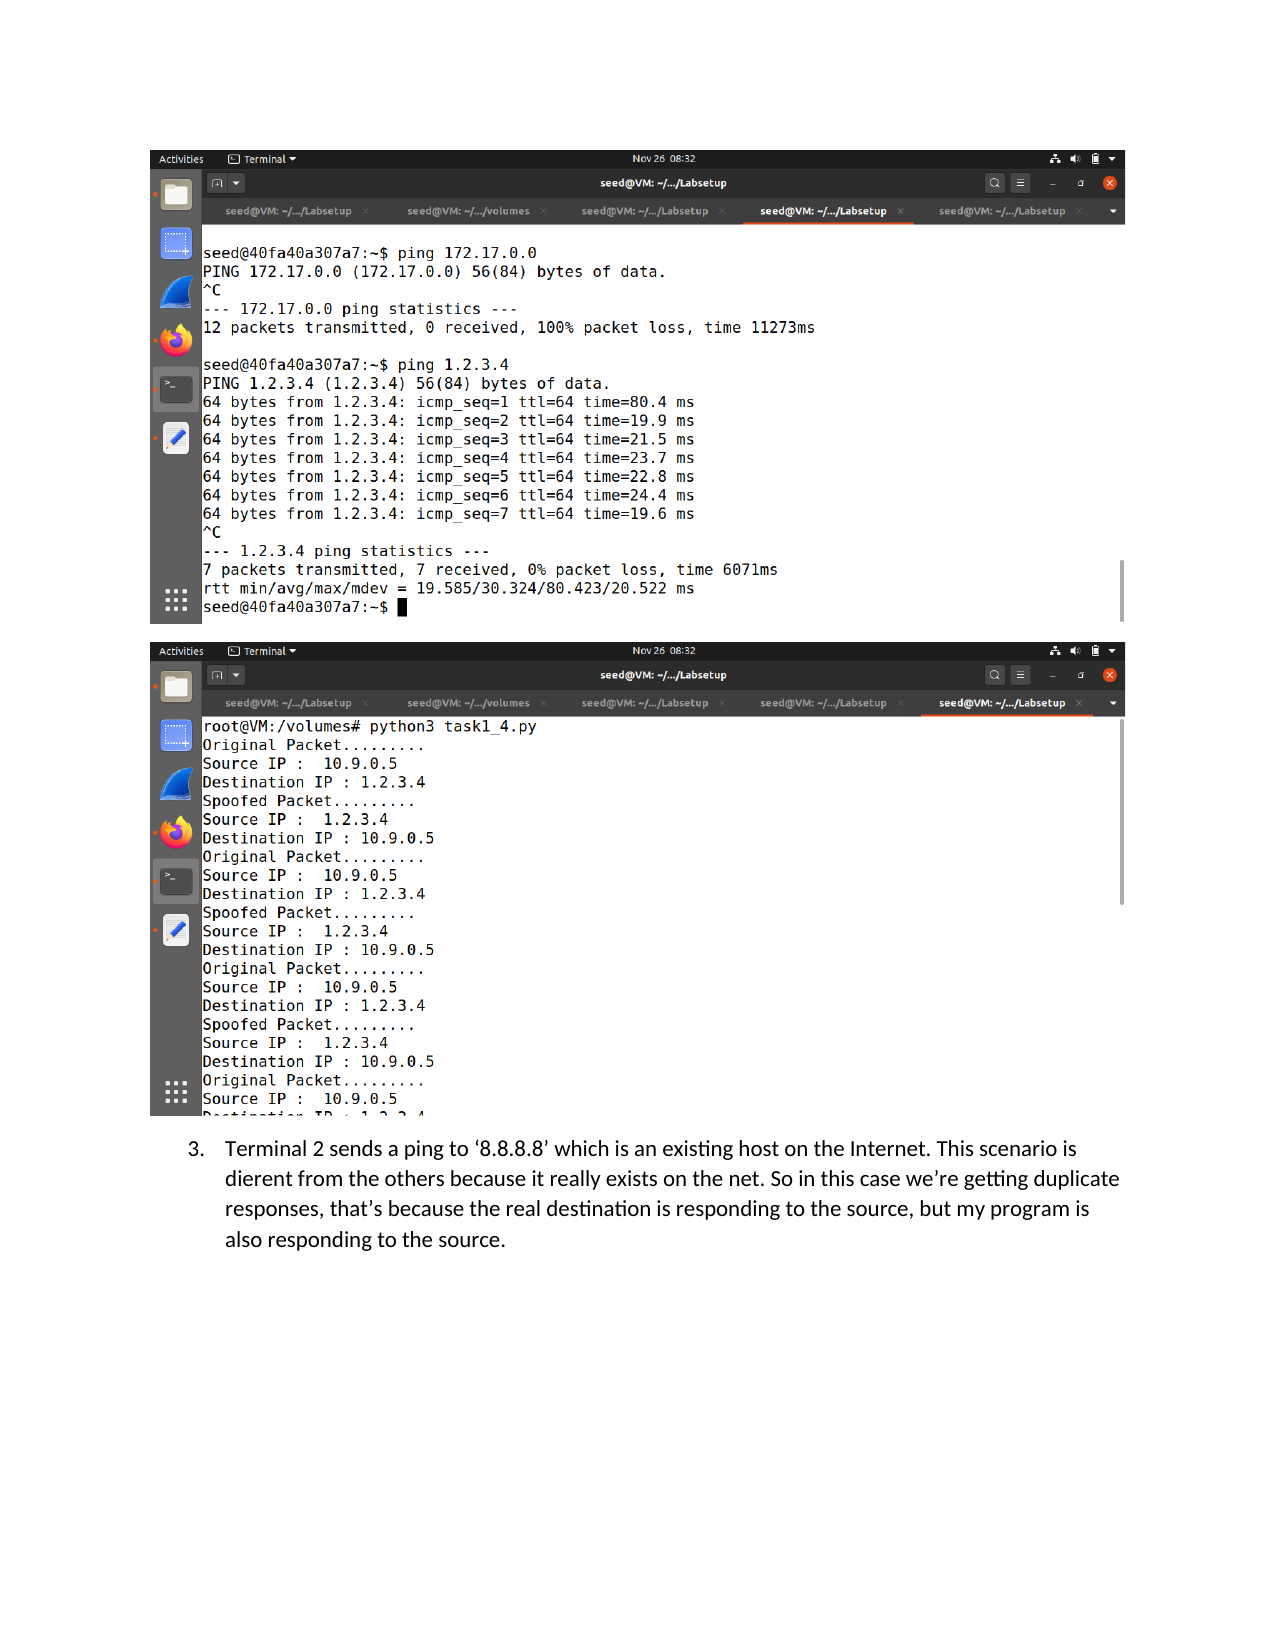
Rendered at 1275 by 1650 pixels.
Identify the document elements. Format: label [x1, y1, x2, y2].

picture [150, 150, 1125, 624]
list [187, 1134, 1125, 1253]
picture [150, 642, 1125, 1116]
